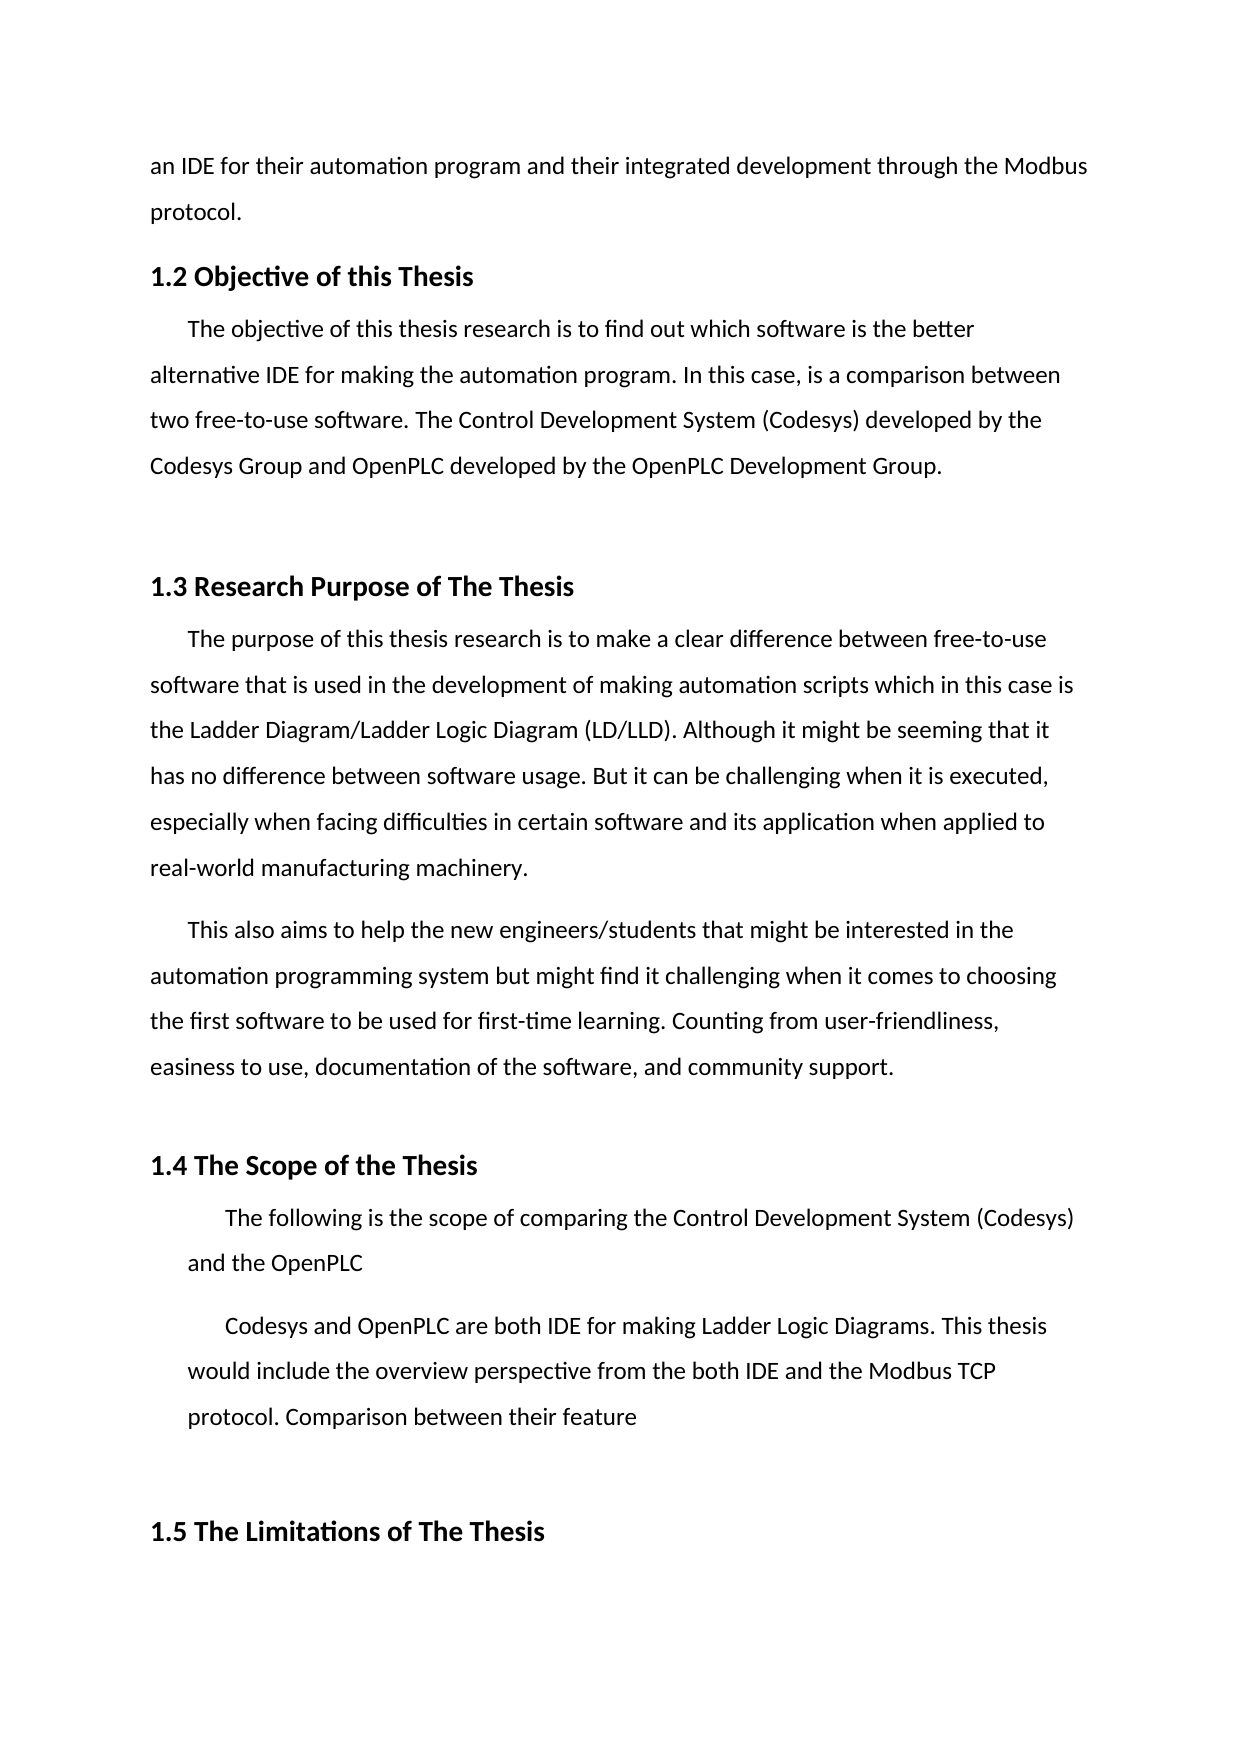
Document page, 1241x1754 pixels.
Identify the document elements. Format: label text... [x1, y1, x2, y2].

list Research Purpose of The Thesis [150, 568, 1090, 603]
text The purpose of this thesis research is to make a clear difference between free-to-use software that is used in the development of making automation scripts which in this case is the Ladder Diagram/Ladder Logic Diagram (LD/LLD). Although it might be seeming that it has no difference between software usage. But it can be challenging when it is executed, especially when facing difficulties in certain software and its application when applied to real-world manufacturing machinery. [150, 623, 1090, 882]
text Codesys and OpenPLC are both IDE for making Ladder Logic Diagrams. This thesis would include the overview perspective from the both IDE and the Modbus TCP protocol. Comparison between their feature [187, 1310, 1090, 1432]
text This also aims to help the new engineers/students that might be interested in the automation programming system but might find it challenging when it comes to choosing the first software to be used for first-time learning. Counting from user-friendliness, easiness to use, documentation of the software, and community support. [150, 914, 1090, 1082]
list Objective of this Thesis [150, 258, 1090, 294]
text The objective of this thesis research is to find out which software is the better alternative IDE for making the automation program. In this case, is a comparison between two free-to-use software. The Control Development System (Codesys) developed by the Codesys Group and OpenPLC developed by the OpenPLC Development Group. [150, 313, 1090, 481]
list The Limitations of The Thesis [150, 1513, 1090, 1549]
text The following is the scope of comparing the Control Development System (Codesys) and the OpenPLC [187, 1202, 1090, 1278]
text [150, 150, 1090, 226]
list The Scope of the Thesis [150, 1147, 1090, 1182]
